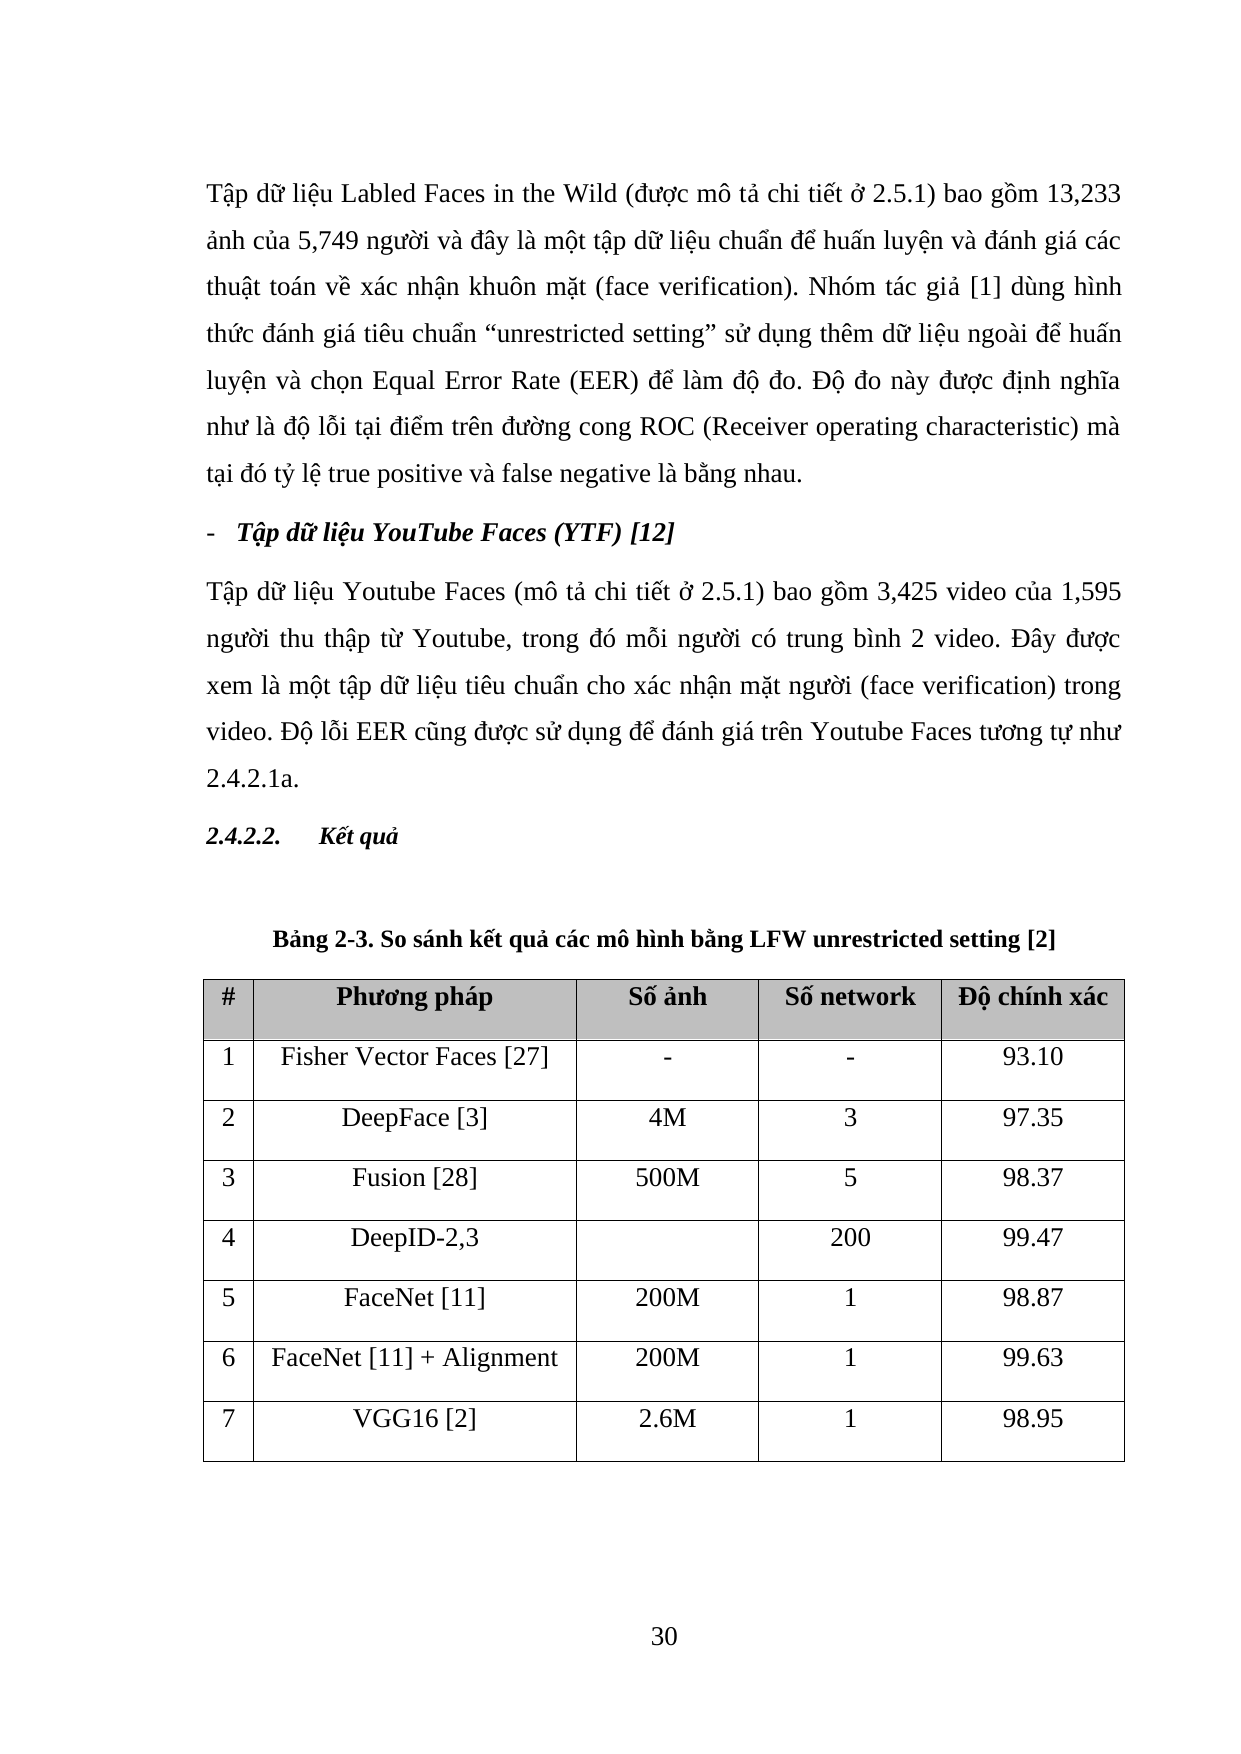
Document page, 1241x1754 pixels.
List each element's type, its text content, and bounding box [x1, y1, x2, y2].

table_cell 97.35 [942, 1101, 1124, 1160]
table_cell 7 [204, 1402, 253, 1461]
table_cell 2 [204, 1101, 253, 1160]
table_cell - [577, 1041, 758, 1100]
table_cell 5 [759, 1161, 941, 1220]
table_cell Fisher Vector Faces [254, 1041, 576, 1100]
table_cell 4 [204, 1221, 253, 1280]
table_cell VGG16 [254, 1402, 576, 1461]
table_cell 99.47 [942, 1221, 1124, 1280]
table_header Số network [759, 980, 941, 1039]
table_header # [204, 980, 253, 1039]
table_cell FaceNet [254, 1281, 576, 1341]
table_cell 3 [759, 1101, 941, 1160]
table_cell 98.87 [942, 1281, 1124, 1341]
table_cell 1 [204, 1041, 253, 1100]
table_cell 6 [204, 1342, 253, 1401]
table_cell 1 [759, 1342, 941, 1401]
table_cell 1 [759, 1402, 941, 1461]
table_cell 99.63 [942, 1342, 1124, 1401]
table_cell 1 [759, 1281, 941, 1341]
table_cell 2.6M [577, 1402, 758, 1461]
list Tập dữ liệu YouTube Faces (YTF) [206, 516, 1122, 547]
table_cell 5 [204, 1281, 253, 1341]
table_cell 200 [759, 1221, 941, 1280]
table_cell 200M [577, 1281, 758, 1341]
table_cell - [759, 1041, 941, 1100]
table_cell Fusion [254, 1161, 576, 1220]
table_cell 200M [577, 1342, 758, 1401]
table_header Độ chính xác [942, 980, 1124, 1039]
table_cell 98.95 [942, 1402, 1124, 1461]
table_cell 93.10 [942, 1041, 1124, 1100]
table_cell 98.37 [942, 1161, 1124, 1220]
table_header Phương pháp [254, 980, 576, 1039]
text Tập dữ liệu Youtube Faces (mô tả chi tiết ở 2.5.1) bao gồm 3,425 video của 1,595 người thu thập từ Youtube, trong đó mỗi người có trung bình 2 video. Đây được xem là một tập dữ liệu tiêu chuẩn cho xác nhận mặt người (face verification) trong video. Độ lỗi EER cũng được sử dụng để đánh giá trên Youtube Faces tương tự như 2.4.2.1a. [206, 576, 1122, 793]
table_header Số ảnh [577, 980, 758, 1039]
table_cell 4M [577, 1101, 758, 1160]
table_cell DeepFace [254, 1101, 576, 1160]
table_cell FaceNet + Alignment [254, 1342, 576, 1401]
table_cell DeepID-2,3 [254, 1221, 576, 1280]
table_cell 3 [204, 1161, 253, 1220]
table_cell [577, 1221, 758, 1280]
text Bảng 2-2. So sánh kết quả các mô hình bằng LFW unrestricted setting [206, 924, 1122, 952]
table_cell 500M [577, 1161, 758, 1220]
text Tập dữ liệu Labled Faces in the Wild (được mô tả chi tiết ở 2.5.1) bao gồm 13,233 ảnh của 5,749 người và đây là một tập dữ liệu chuẩn để huấn luyện và đánh giá các thuật toán về xác nhận khuôn mặt (face verification). Nhóm tác giả dùng hình thức đánh giá tiêu chuẩn “unrestricted setting” sử dụng thêm dữ liệu ngoài để huấn luyện và chọn Equal Error Rate (EER) để làm độ đo. Độ đo này được định nghĩa như là độ lỗi tại điểm trên đường cong ROC (Receiver operating characteristic) mà tại đó tỷ lệ true positive và false negative là bằng nhau. [206, 177, 1122, 488]
subtitle Kết quả [206, 821, 1122, 850]
